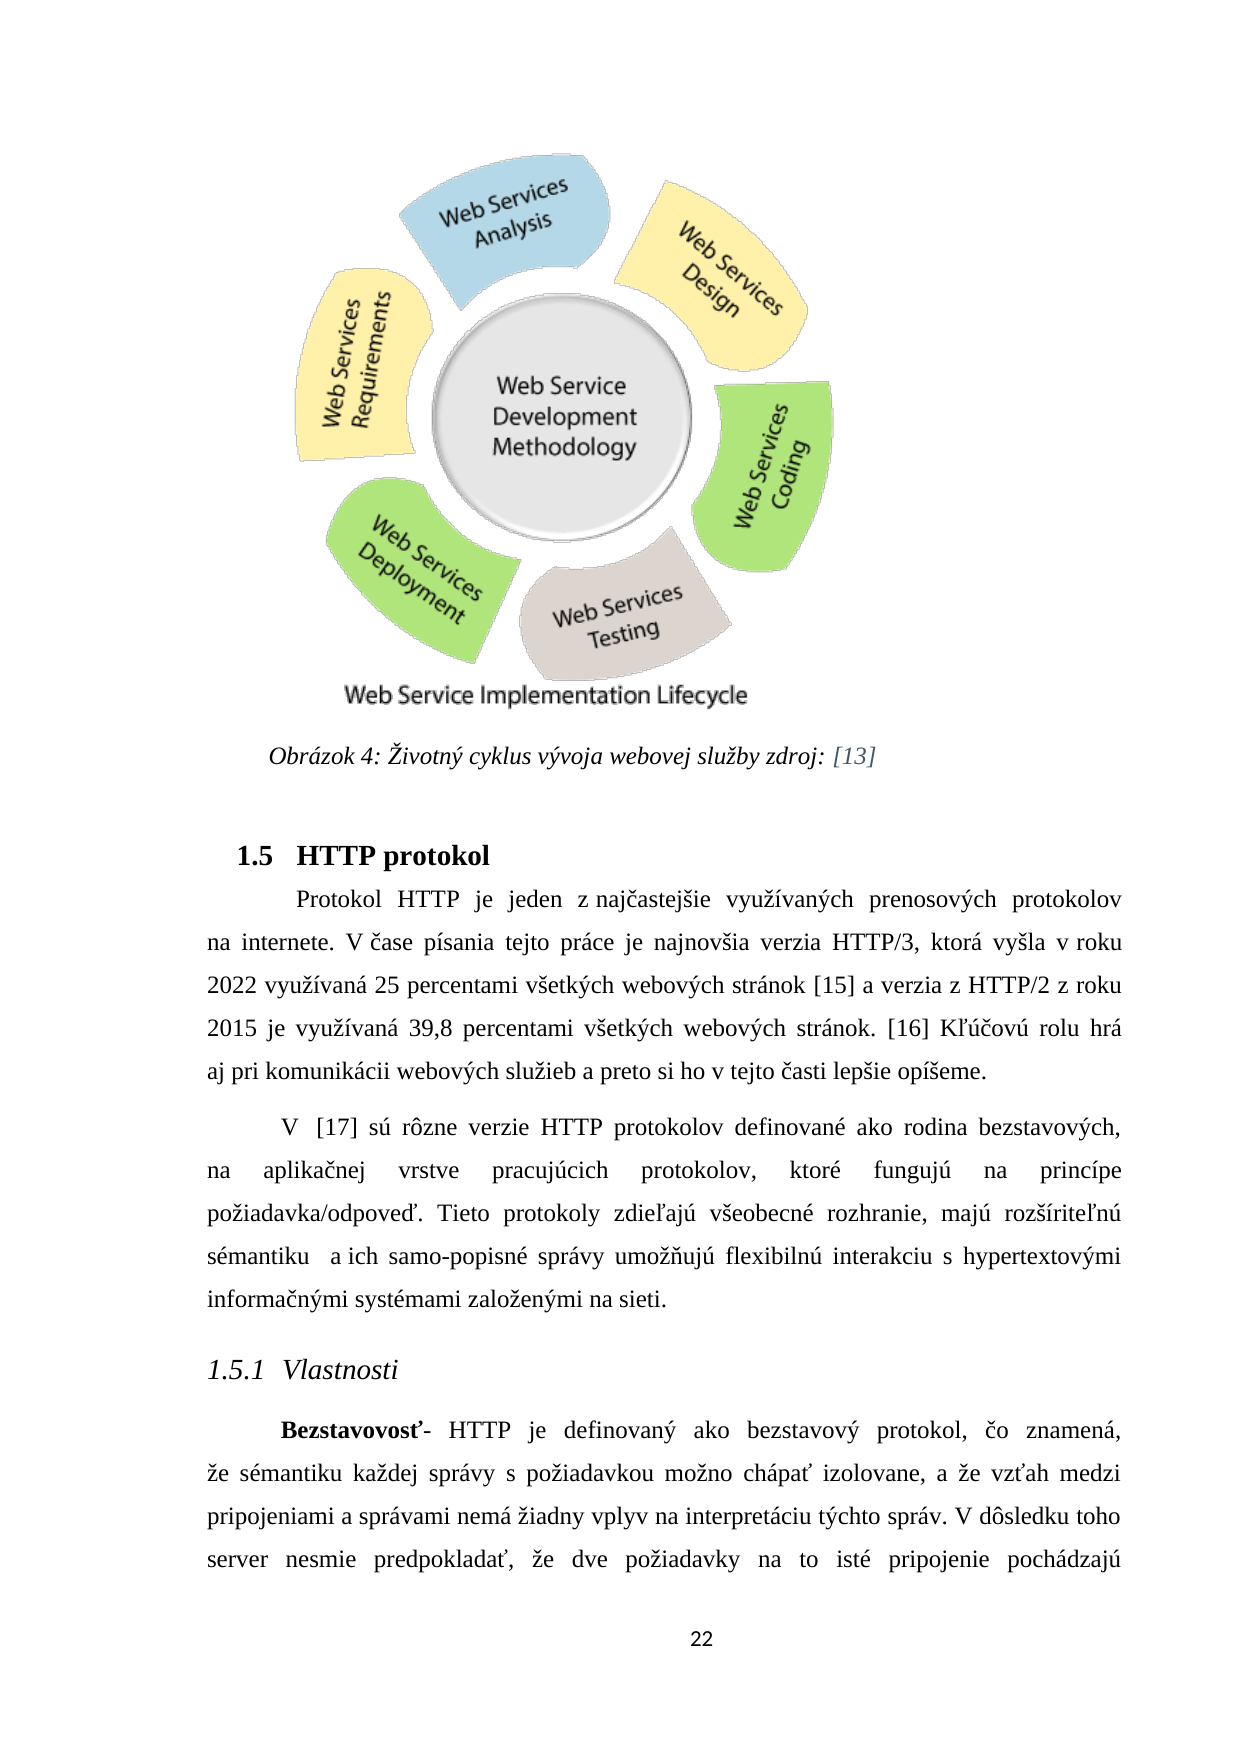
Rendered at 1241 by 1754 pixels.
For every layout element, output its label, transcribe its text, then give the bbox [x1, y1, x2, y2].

subtitle Vlastnosti [207, 1352, 1122, 1386]
picture [188, 147, 894, 712]
text Protokol HTTP je jeden z najčastejšie využívaných prenosových protokolov na internete. V čase písania tejto práce je najnovšia verzia HTTP/3, ktorá vyšla v roku 2022 využívaná 25 percentami všetkých webových stránok a verzia z HTTP/2 z roku 2015 je využívaná 39,8 percentami všetkých webových stránok. Kľúčovú rolu hrá aj pri komunikácii webových služieb a preto si ho v tejto časti lepšie opíšeme. [207, 884, 1122, 1085]
subtitle HTTP protokol [236, 838, 1122, 871]
text V sú rôzne verzie HTTP protokolov definované ako rodina bezstavových, na aplikačnej vrstve pracujúcich protokolov, ktoré fungujú na princípe požiadavka/odpoveď. Tieto protokoly zdieľajú všeobecné rozhranie, majú rozšíriteľnú sémantiku a ich samo-popisné správy umožňujú flexibilnú interakciu s hypertextovými informačnými systémami založenými na sieti. [207, 1112, 1122, 1313]
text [207, 1415, 1122, 1573]
